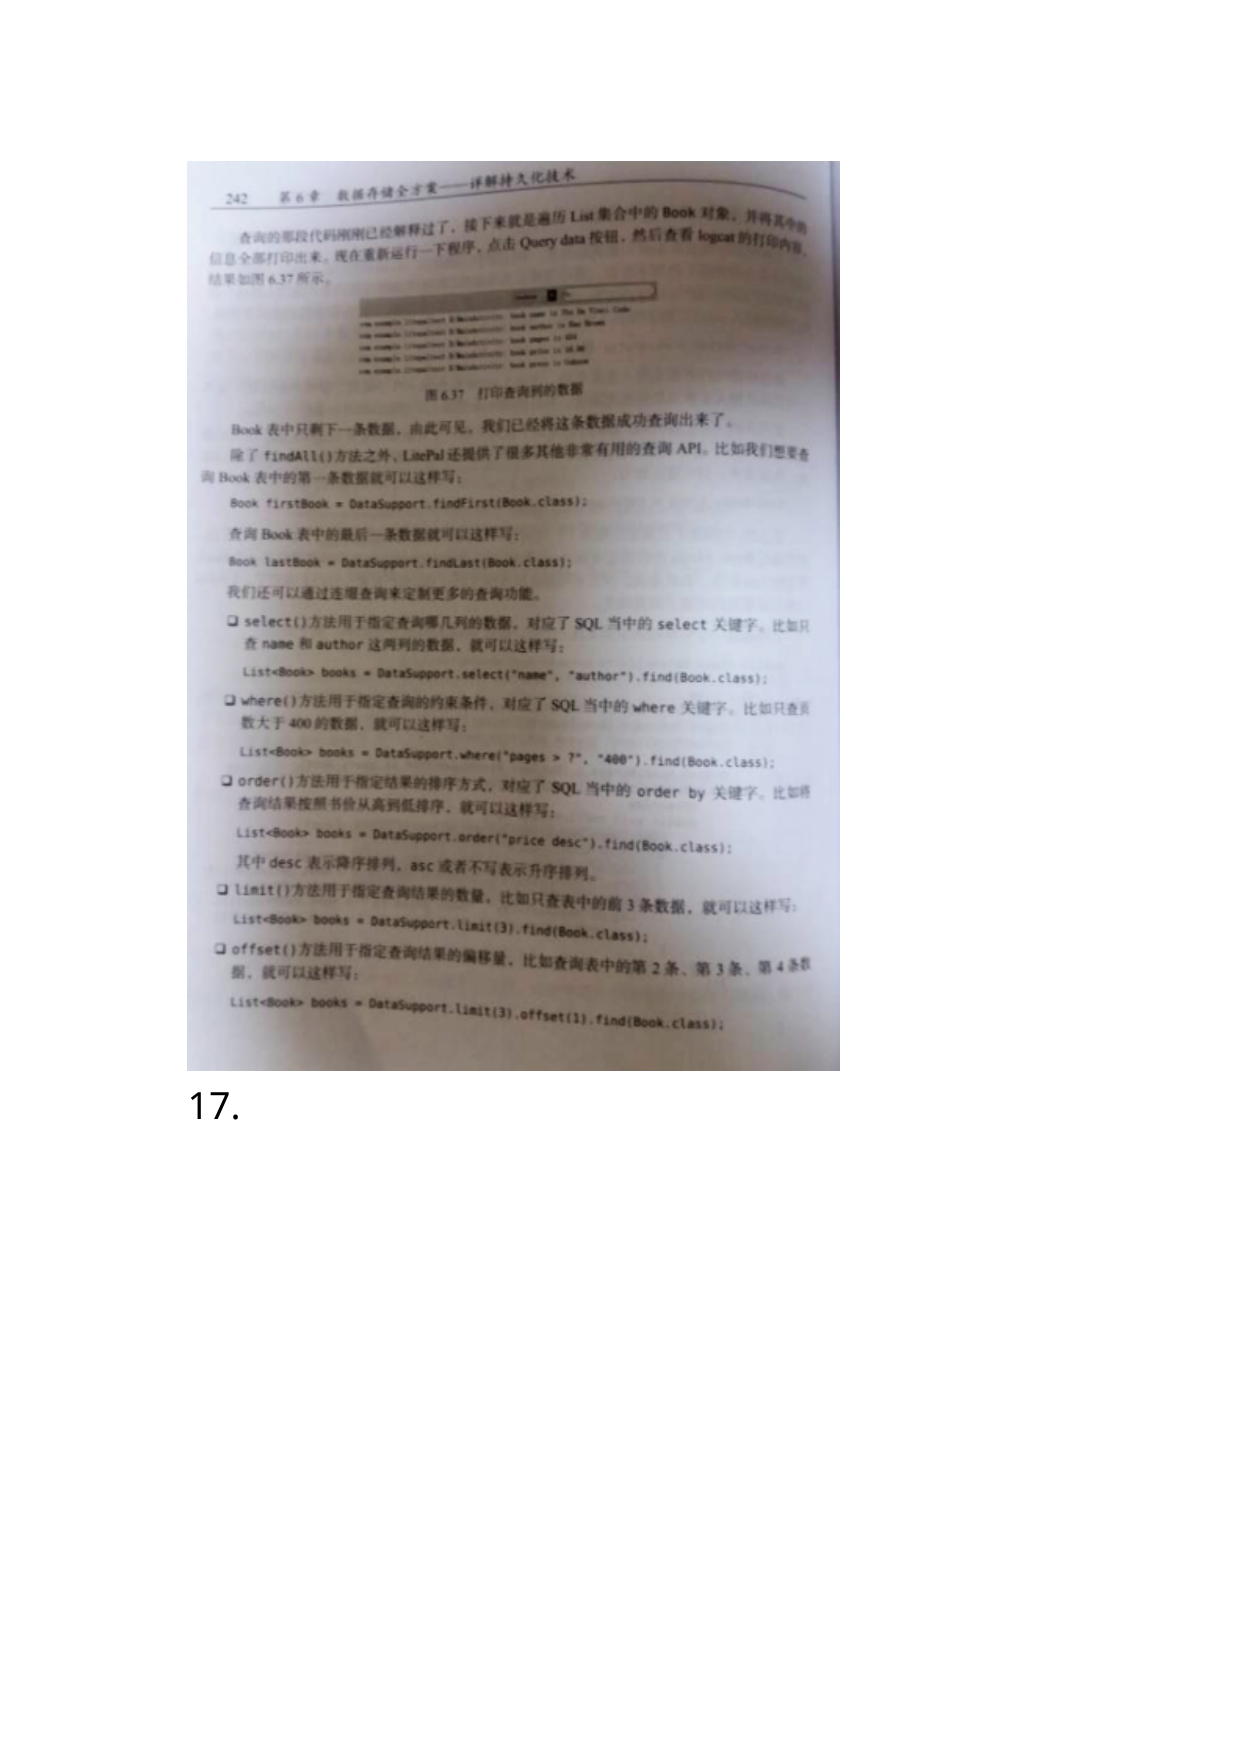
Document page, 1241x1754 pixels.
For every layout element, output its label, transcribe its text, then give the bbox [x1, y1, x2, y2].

picture [187, 161, 840, 1071]
text 17. [187, 1072, 1053, 1137]
